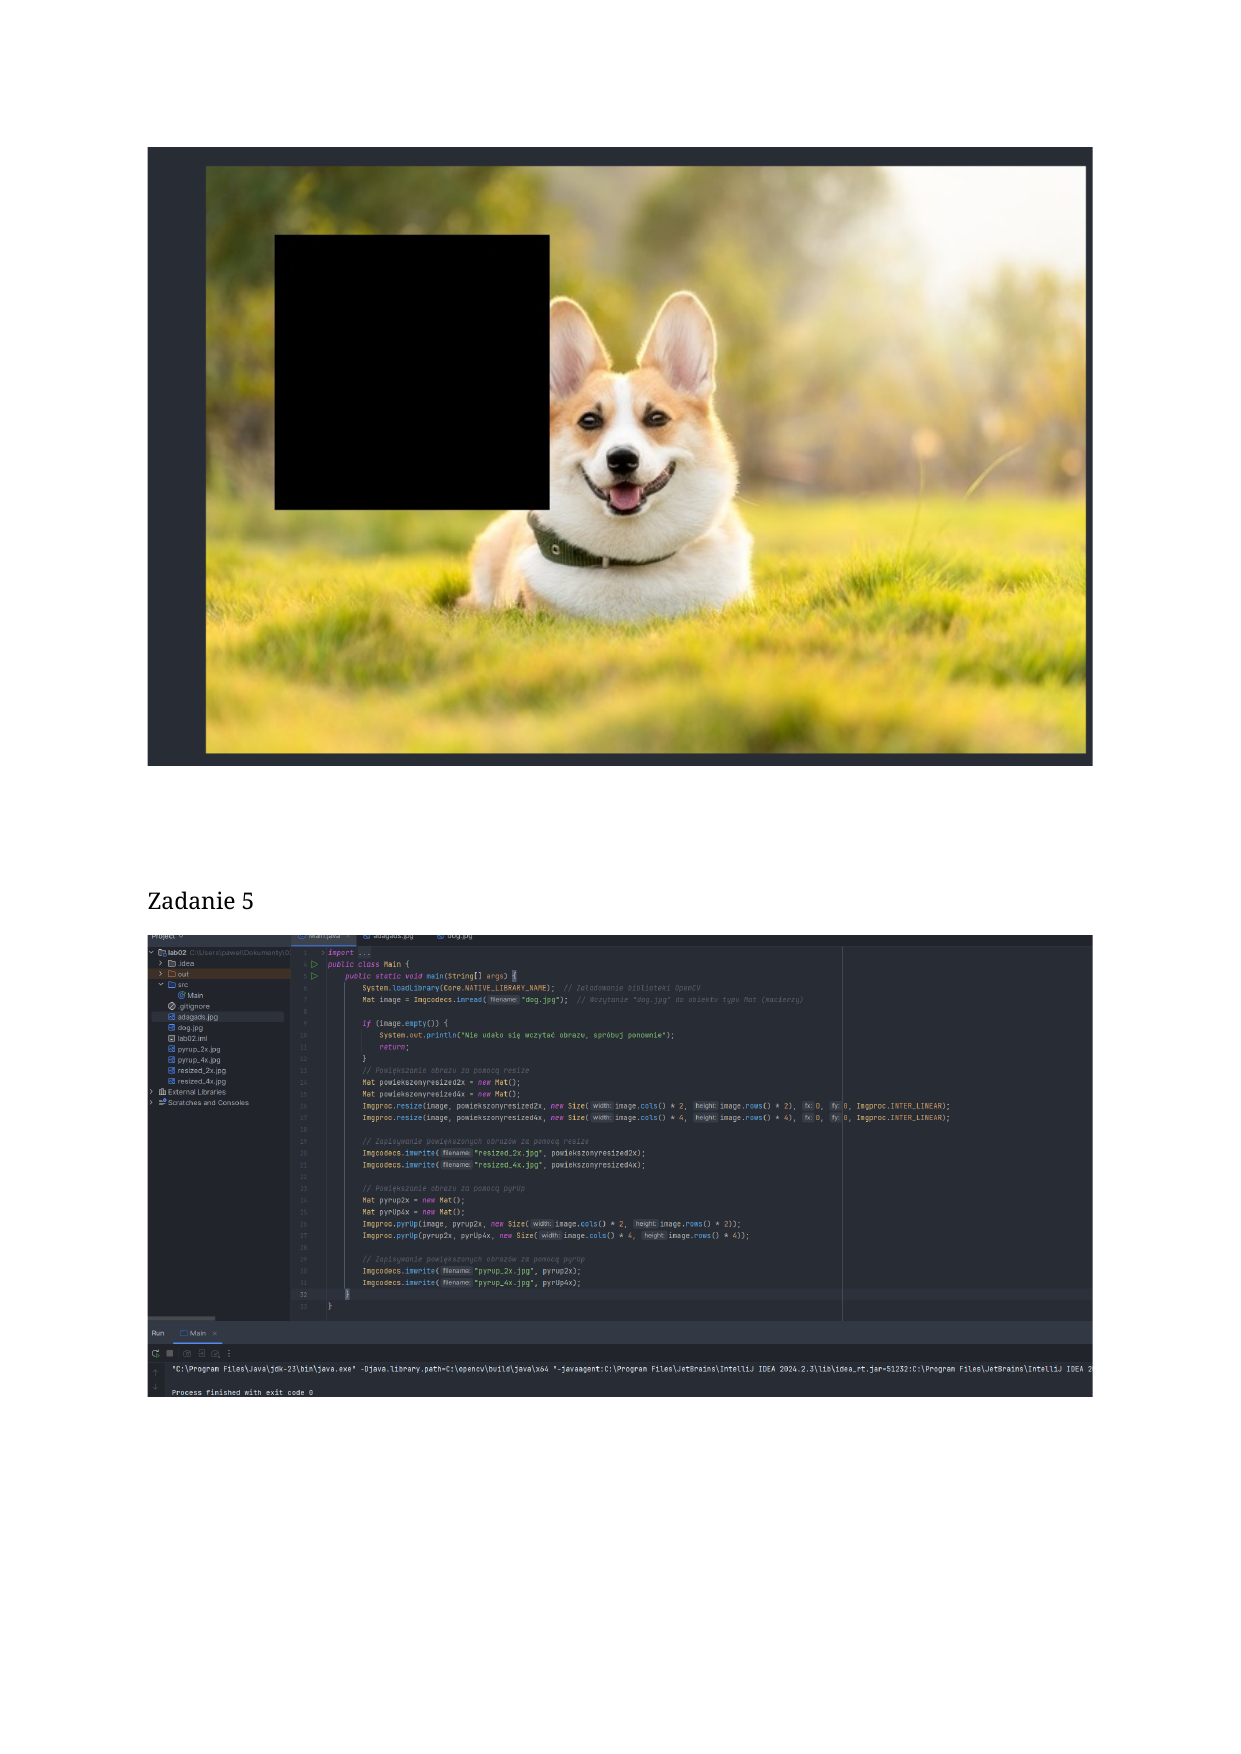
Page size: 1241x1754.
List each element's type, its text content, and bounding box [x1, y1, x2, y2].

picture [147, 147, 1093, 766]
text Zadanie 5 [148, 885, 1093, 917]
picture [147, 935, 1093, 1397]
